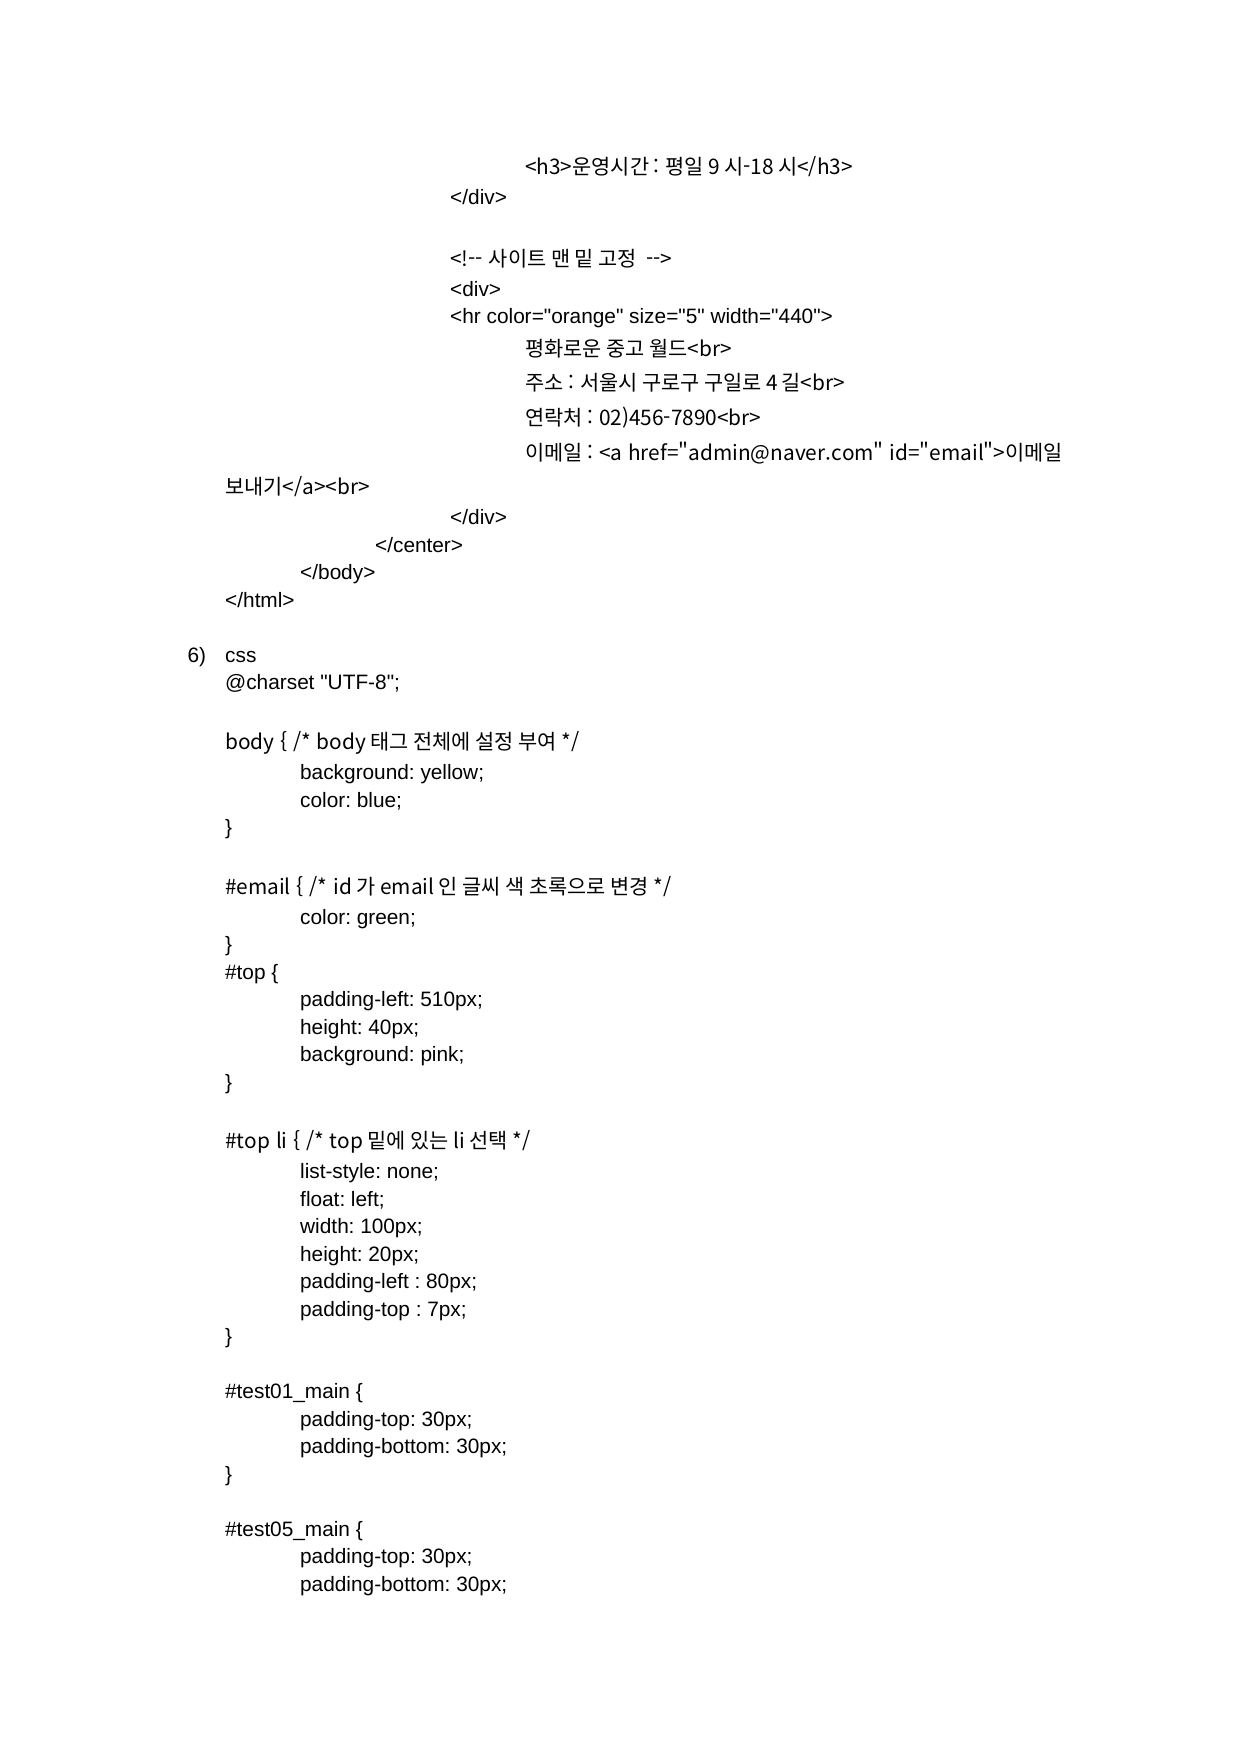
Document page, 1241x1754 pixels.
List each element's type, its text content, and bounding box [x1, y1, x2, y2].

text <h3>운영시간 : 평일 9시-18시</h3> [225, 150, 1090, 180]
text background: yellow; [225, 760, 1090, 784]
text } [225, 1069, 1090, 1093]
text color: green; [225, 904, 1090, 928]
text list-style: none; [225, 1159, 1090, 1183]
text padding-top: 30px; [225, 1407, 1090, 1431]
text #top li { /* top밑에 있는 li선택 */ [225, 1124, 1090, 1155]
list css [187, 643, 1090, 667]
text </html> [225, 588, 1090, 612]
text </center> [225, 533, 1090, 557]
text background: pink; [225, 1042, 1090, 1066]
text padding-bottom: 30px; [225, 1434, 1090, 1458]
text color: blue; [225, 787, 1090, 811]
text </body> [225, 560, 1090, 584]
text <hr color="orange" size="5" width="440"> [225, 304, 1090, 328]
text } [225, 1462, 1090, 1486]
text </div> [225, 185, 1090, 209]
text 주소 : 서울시 구로구 구일로4길<br> [225, 366, 1090, 397]
text 연락처 : 02)456-7890<br> [225, 401, 1090, 431]
text 이메일 : <a href="admin@naver.com" id="email">이메일 보내기</a><br> [225, 436, 1090, 501]
text padding-top : 7px; [225, 1297, 1090, 1321]
text padding-top: 30px; [225, 1544, 1090, 1568]
text #top { [225, 959, 1090, 983]
text #test01_main { [225, 1379, 1090, 1403]
text <div> [225, 277, 1090, 301]
text </div> [225, 505, 1090, 529]
text width: 100px; [225, 1214, 1090, 1238]
text @charset "UTF-8"; [225, 670, 1090, 694]
text } [225, 815, 1090, 839]
text #test05_main { [225, 1517, 1090, 1541]
text padding-left : 80px; [225, 1269, 1090, 1293]
text #email { /* id가 email인 글씨 색 초록으로 변경 */ [225, 870, 1090, 900]
text float: left; [225, 1187, 1090, 1211]
text padding-left: 510px; [225, 987, 1090, 1011]
text height: 40px; [225, 1014, 1090, 1038]
text body { /* body태그 전체에 설정 부여 */ [225, 725, 1090, 755]
text } [225, 932, 1090, 956]
text } [225, 1324, 1090, 1348]
text 평화로운 중고 월드<br> [225, 332, 1090, 362]
text padding-bottom: 30px; [225, 1572, 1090, 1596]
text height: 20px; [225, 1242, 1090, 1266]
text <!-- 사이트 맨 밑 고정 --> [225, 242, 1090, 272]
